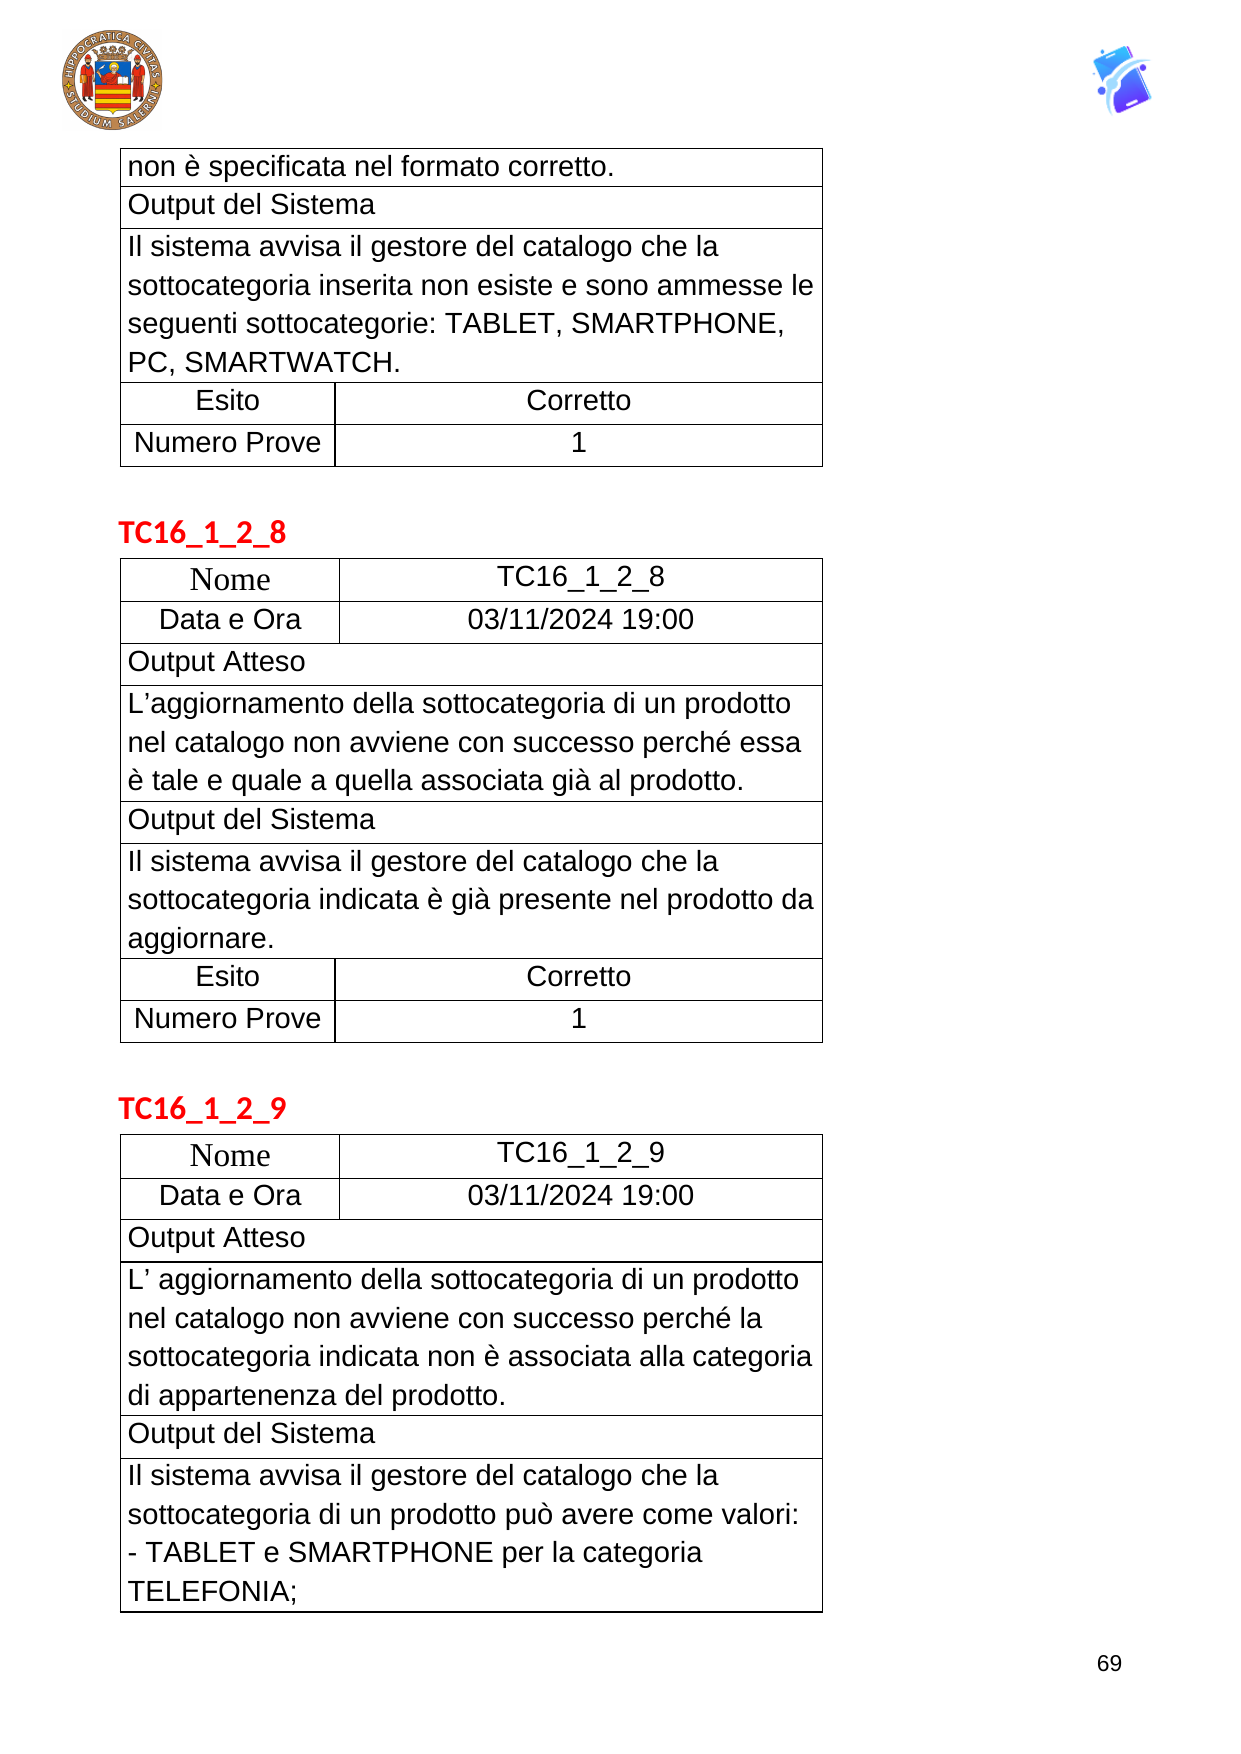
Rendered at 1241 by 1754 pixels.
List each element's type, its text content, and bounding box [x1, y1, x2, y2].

table_cell Data e Ora [121, 602, 339, 643]
table_cell Il sistema avvisa il gestore del catalogo che la sottocategoria indicata è già presente nel prodotto da aggiornare. [121, 844, 822, 958]
table_cell Output Atteso [121, 644, 822, 685]
picture [61, 29, 163, 131]
table_cell Corretto [336, 959, 822, 1000]
table_cell Numero Prove [121, 425, 334, 466]
table_cell Corretto [336, 383, 822, 424]
table_cell Output del Sistema [121, 802, 822, 843]
text TC16_1_2_8 [118, 511, 1122, 552]
table_cell 1 [336, 425, 822, 466]
table_cell Output del Sistema [121, 1416, 822, 1457]
table_cell Output del Sistema [121, 187, 822, 228]
table_cell Data e Ora [121, 1179, 339, 1219]
table_header TC16_1_2_8 [340, 559, 822, 601]
table_cell L’aggiornamento della sottocategoria di un prodotto nel catalogo non avviene con successo perché essa è tale e quale a quella associata già al prodotto. [121, 686, 822, 801]
table_cell 03/11/2024 19:00 [340, 602, 822, 643]
table_cell L’aggiornamento della sottocategoria di un prodotto nel catalogo non avviene con successo perché essa non è specificata nel formato corretto. [121, 149, 822, 186]
table_cell Esito [121, 383, 334, 424]
table_cell Il sistema avvisa il gestore del catalogo che la sottocategoria inserita non esiste e sono ammesse le seguenti sottocategorie: TABLET, SMARTPHONE, PC, SMARTWATCH. [121, 229, 822, 382]
table_cell Output Atteso [121, 1220, 822, 1261]
table_header TC16_1_2_9 [340, 1135, 822, 1177]
table_cell 03/11/2024 19:00 [340, 1179, 822, 1219]
table_cell 1 [336, 1001, 822, 1042]
table_cell Numero Prove [121, 1001, 334, 1042]
table_header Nome [121, 559, 339, 601]
picture [1066, 25, 1178, 147]
table_cell Esito [121, 959, 334, 1000]
text TC16_1_2_9 [118, 1087, 1122, 1128]
table_cell L’ aggiornamento della sottocategoria di un prodotto nel catalogo non avviene con successo perché la sottocategoria indicata non è associata alla categoria di appartenenza del prodotto. [121, 1263, 822, 1415]
table_header Nome [121, 1135, 339, 1177]
